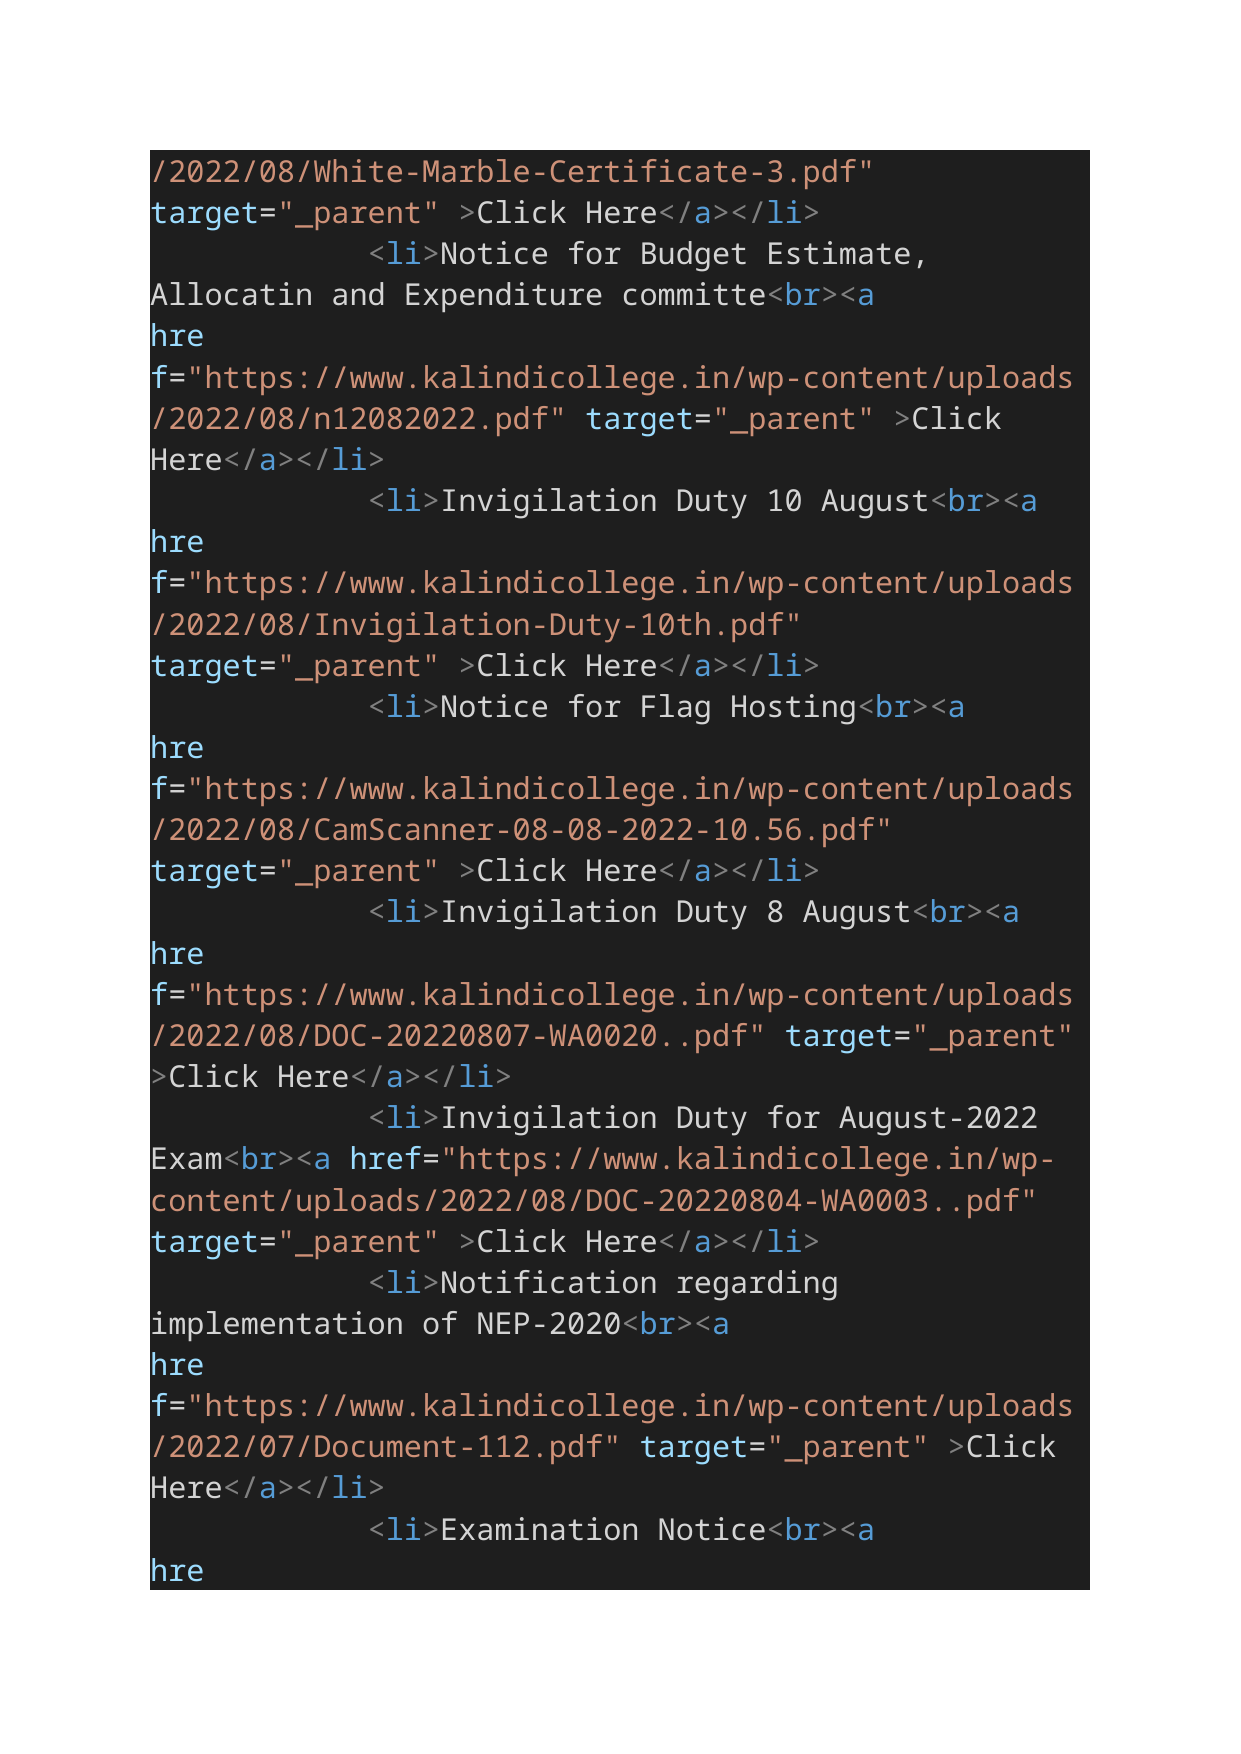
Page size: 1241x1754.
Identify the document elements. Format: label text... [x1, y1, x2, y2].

text <li>Notice for Budget Estimate, Allocatin and Expenditure committe<br><a href="https://www.kalindicollege.in/wp-content/uploads/2022/08/n12082022.pdf" target="_parent" >Click Here</a></li> [150, 232, 1090, 479]
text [150, 1508, 1090, 1590]
text <li>Notification regarding implementation of NEP-2020<br><a href="https://www.kalindicollege.in/wp-content/uploads/2022/07/Document-112.pdf" target="_parent" >Click Here</a></li> [150, 1261, 1090, 1508]
text <li>Invigilation Duty 10 August<br><a href="https://www.kalindicollege.in/wp-content/uploads/2022/08/Invigilation-Duty-10th.pdf" target="_parent" >Click Here</a></li> [150, 479, 1090, 685]
text <li>Invigilation Duty 8 August<br><a href="https://www.kalindicollege.in/wp-content/uploads/2022/08/DOC-20220807-WA0020..pdf" target="_parent" >Click Here</a></li> [150, 891, 1090, 1096]
text <li>Invigilation Duty for August-2022 Exam<br><a href="https://www.kalindicollege.in/wp-content/uploads/2022/08/DOC-20220804-WA0003..pdf" target="_parent" >Click Here</a></li> [150, 1096, 1090, 1261]
text <li>Notice for Flag Hosting<br><a href="https://www.kalindicollege.in/wp-content/uploads/2022/08/CamScanner-08-08-2022-10.56.pdf" target="_parent" >Click Here</a></li> [150, 685, 1090, 891]
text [150, 150, 1090, 232]
